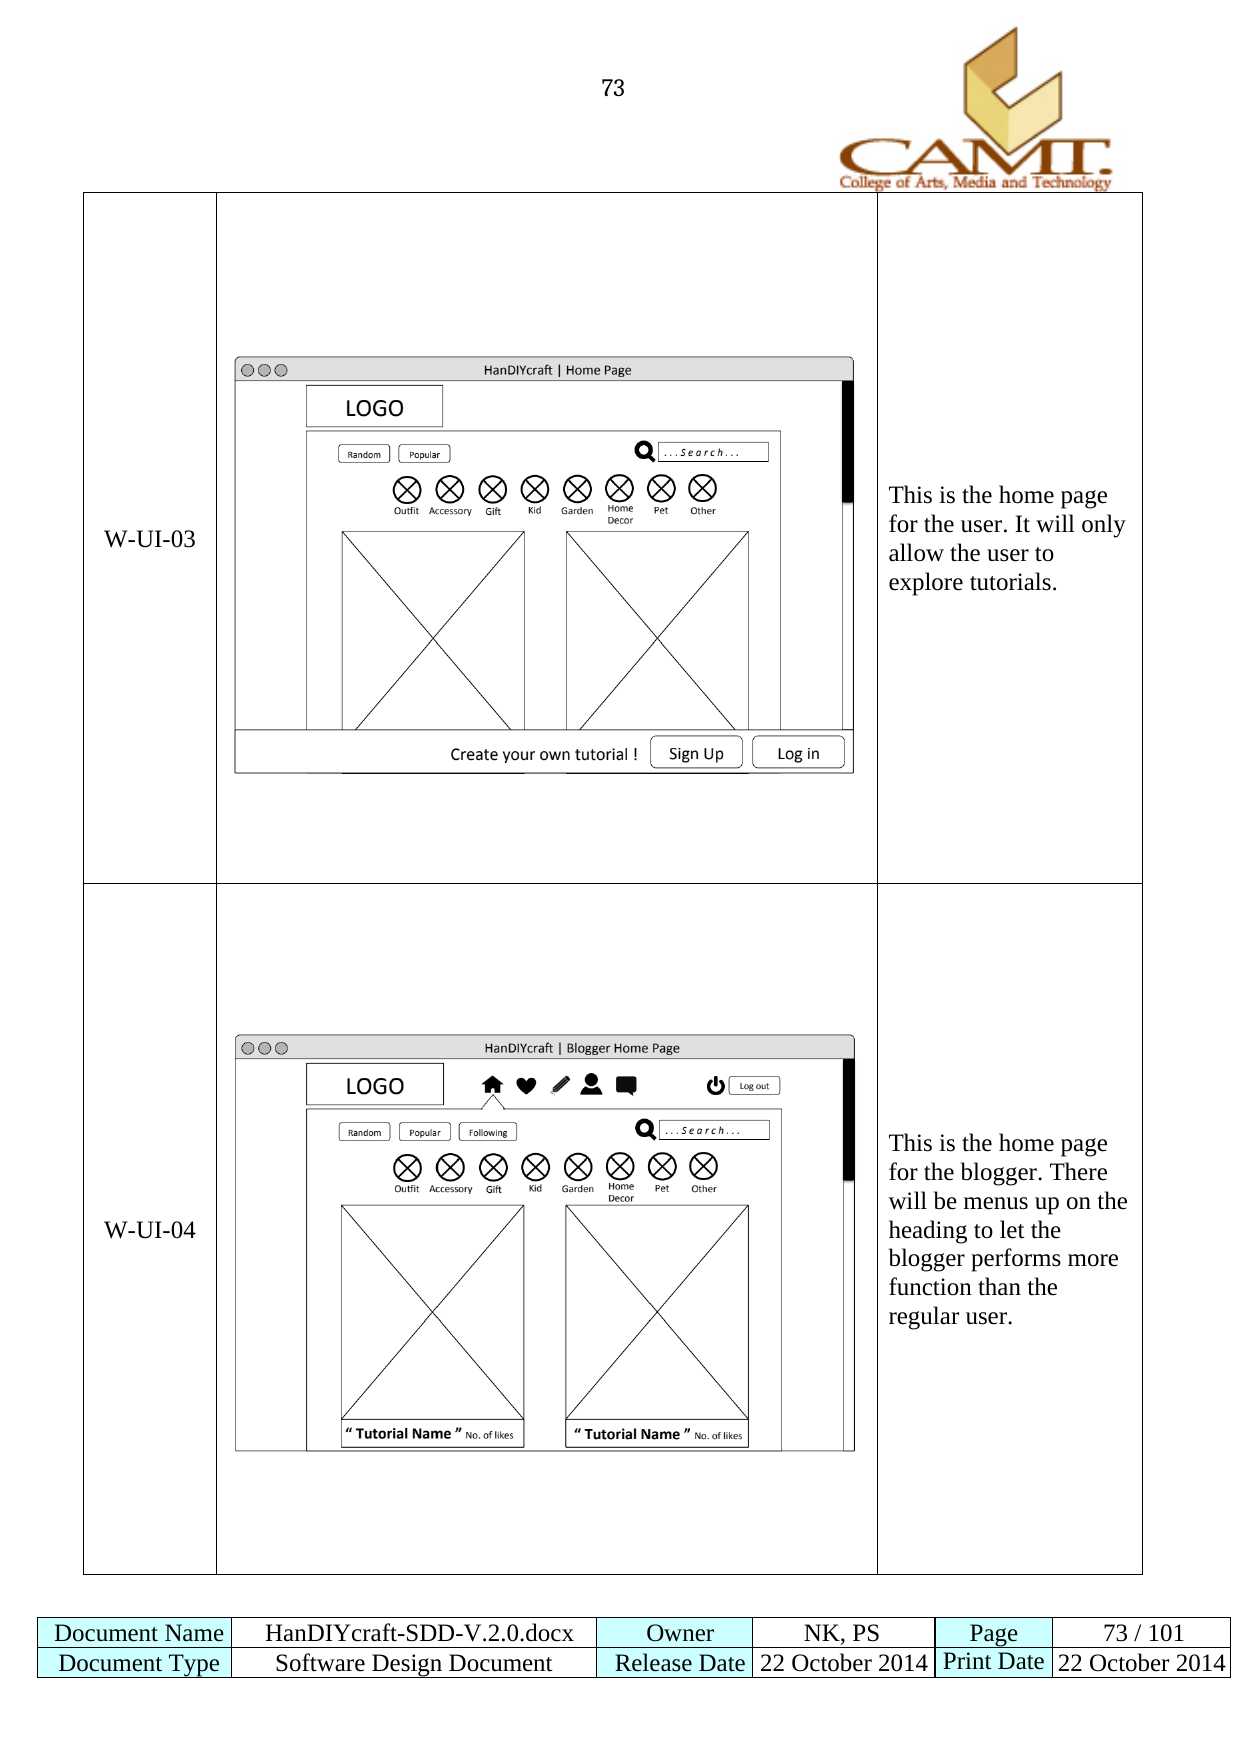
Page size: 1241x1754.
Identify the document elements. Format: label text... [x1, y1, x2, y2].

table_cell This is the home page for the user. It will only allow the user to explore tutorials. [878, 193, 1142, 883]
table_cell This is the home page for the blogger. There will be menus up on the heading to let the blogger performs more function than the regular user. [878, 884, 1142, 1574]
picture [755, 18, 1221, 207]
table_cell W-UI-03 [84, 193, 216, 883]
table_cell [217, 193, 877, 883]
table_cell [217, 884, 877, 1574]
table_cell W-UI-04 [84, 884, 216, 1574]
